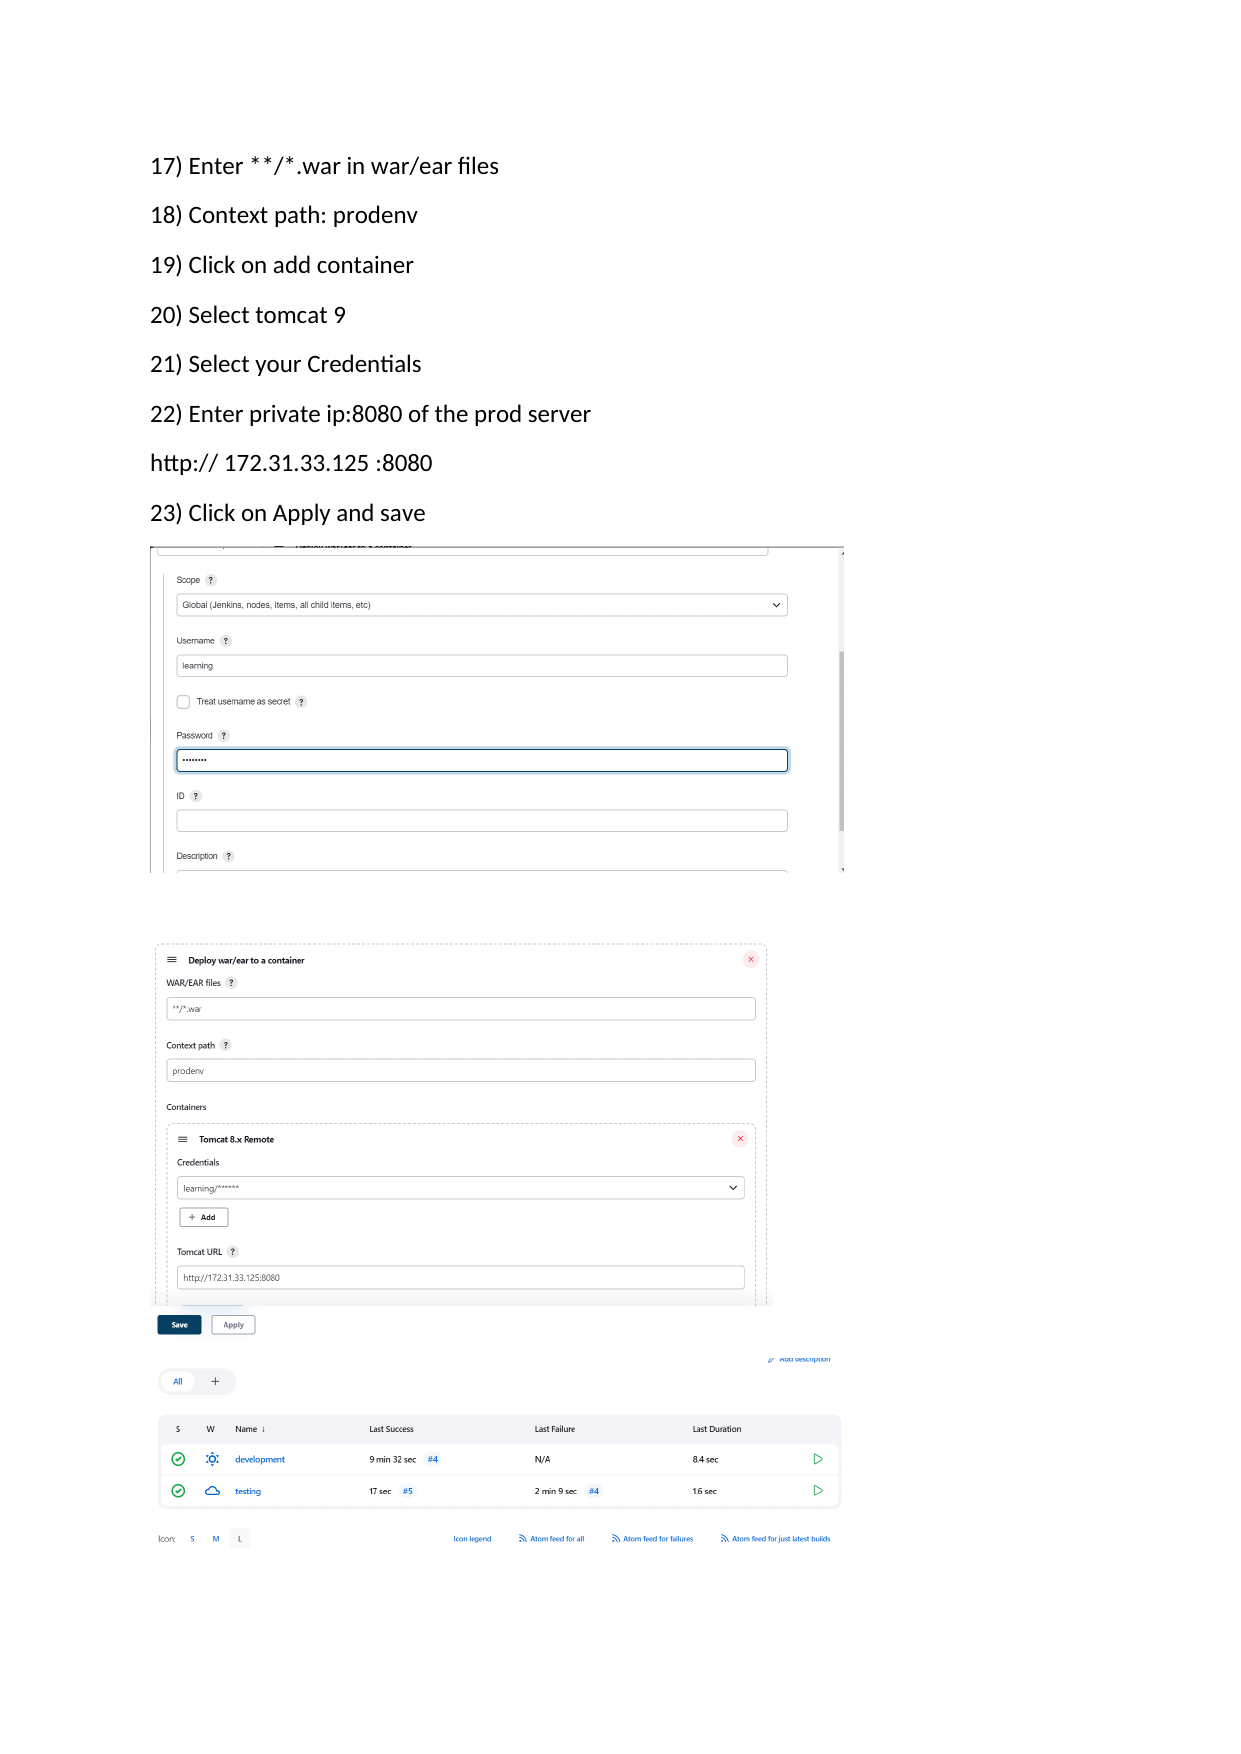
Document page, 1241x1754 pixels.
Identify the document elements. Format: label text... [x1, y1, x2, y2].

text 20) Select tomcat 9 [150, 299, 1090, 329]
text 18) Context path: prodenv [150, 199, 1090, 230]
text 19) Click on add container [150, 249, 1090, 280]
picture [150, 546, 844, 873]
text 22) Enter private ip:8080 of the prod server [150, 398, 1090, 428]
text http:// 172.31.33.125 :8080 [150, 447, 1090, 478]
picture [150, 940, 774, 1341]
text 17) Enter **/*.war in war/ear files [150, 150, 1090, 181]
picture [150, 1358, 847, 1559]
text 21) Select your Credentials [150, 348, 1090, 379]
text 23) Click on Apply and save [150, 497, 1090, 528]
